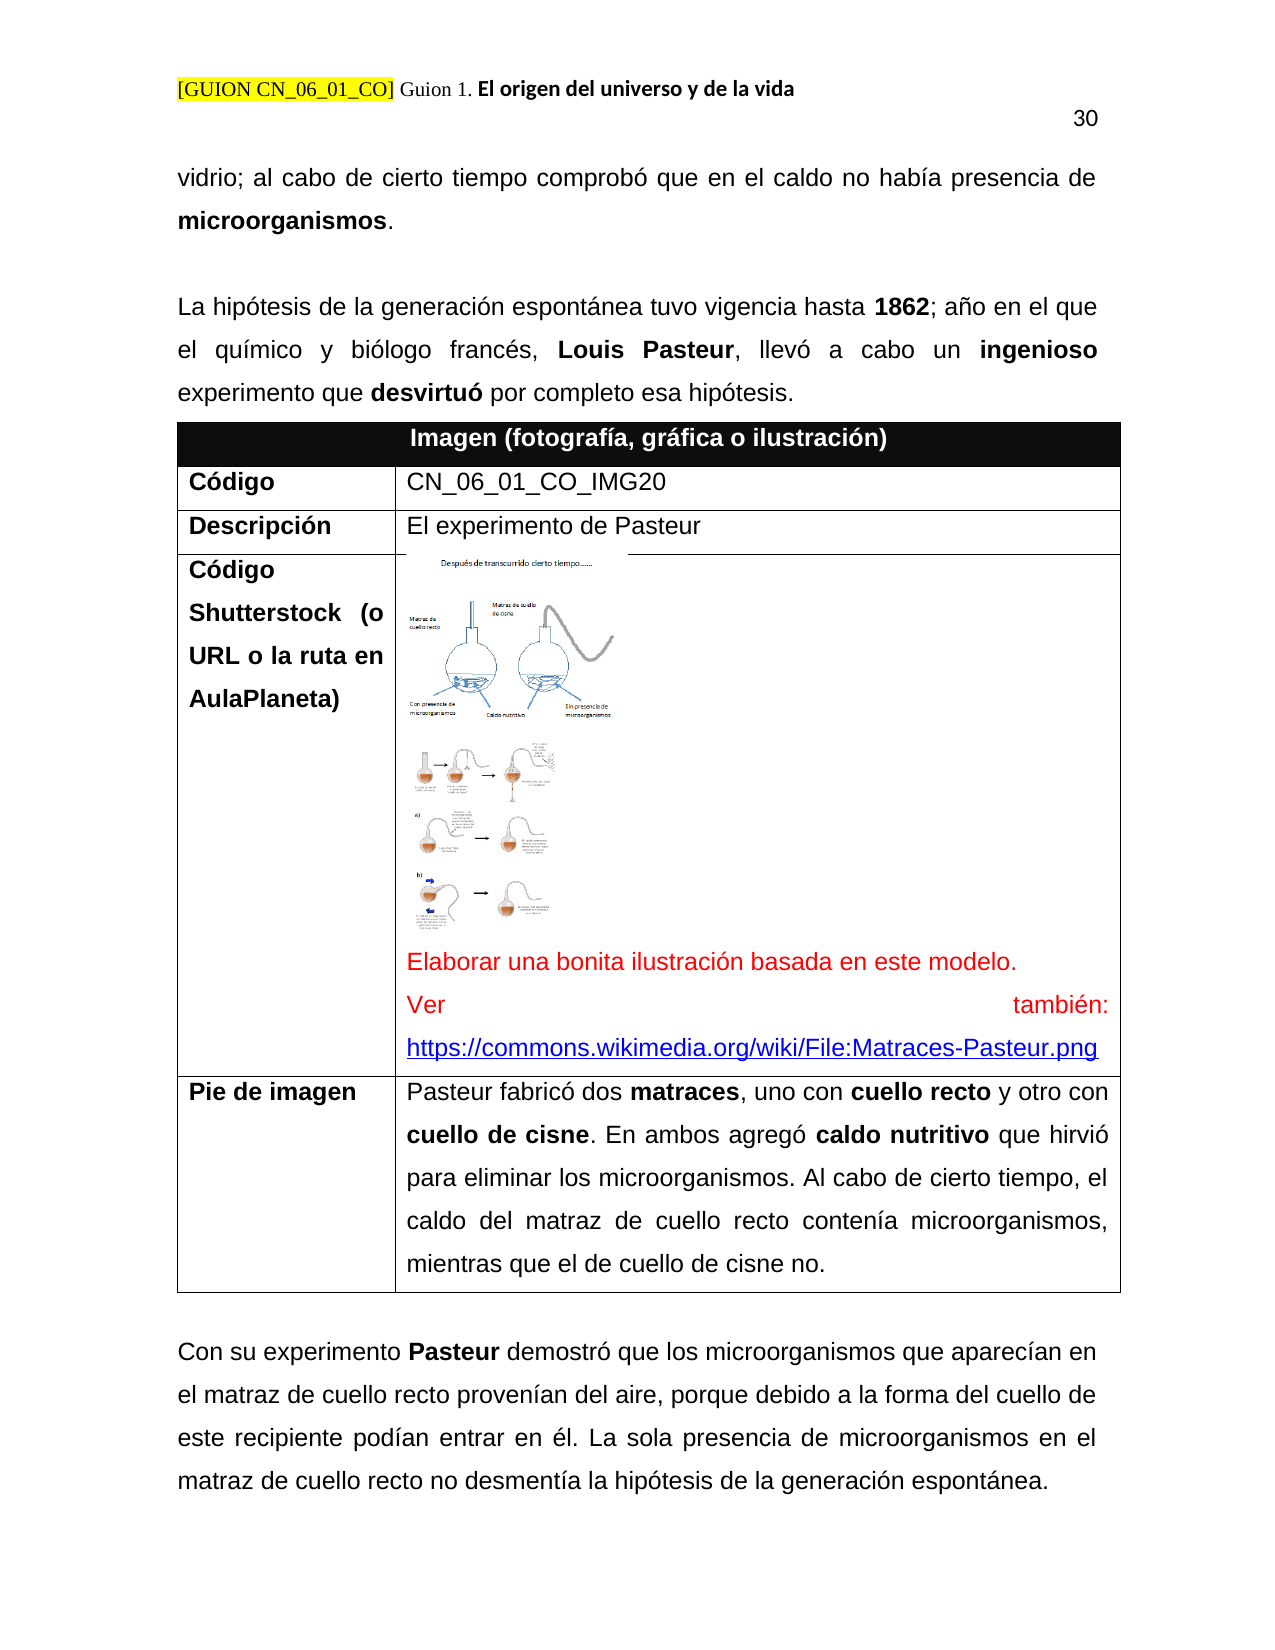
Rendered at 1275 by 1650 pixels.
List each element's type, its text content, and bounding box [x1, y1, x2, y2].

table_cell Pie de imagen [178, 1077, 395, 1292]
table_header Imagen (fotografía, gráfica o ilustración) [178, 423, 1120, 466]
text La hipótesis de la generación espontánea tuvo vigencia hasta 1862; año en el que el químico y biólogo francés, Louis Pasteur, llevó a cabo un ingenioso experimento que desvirtuó por completo esa hipótesis. [177, 292, 1098, 407]
picture [406, 554, 629, 725]
table_cell Código [178, 467, 395, 510]
text Con su experimento Pasteur demostró que los microorganismos que aparecían en el matraz de cuello recto provenían del aire, porque debido a la forma del cuello de este recipiente podían entrar en él. La sola presencia de microorganismos en el matraz de cuello recto no desmentía la hipótesis de la generación espontánea. [177, 1336, 1098, 1494]
table_cell El experimento de Pasteur [396, 511, 1120, 554]
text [177, 163, 1098, 235]
picture [406, 738, 555, 932]
table_cell Código Shutterstock (o URL o la ruta en AulaPlaneta) [178, 555, 395, 1076]
table_cell CN_06_01_CO_IMG20 [396, 467, 1120, 510]
table_cell Elaborar una bonita ilustración basada en este modelo. Ver también: https://commons.wikimedia.org/wiki/File:Matraces-Pasteur.png [396, 555, 1120, 1076]
table_cell Descripción [178, 511, 395, 554]
table_cell Pasteur fabricó dos matraces, uno con cuello recto y otro con cuello de cisne. En ambos agregó caldo nutritivo que hirvió para eliminar los microorganismos. Al cabo de cierto tiempo, el caldo del matraz de cuello recto contenía microorganismos, mientras que el de cuello de cisne no. [396, 1077, 1120, 1292]
